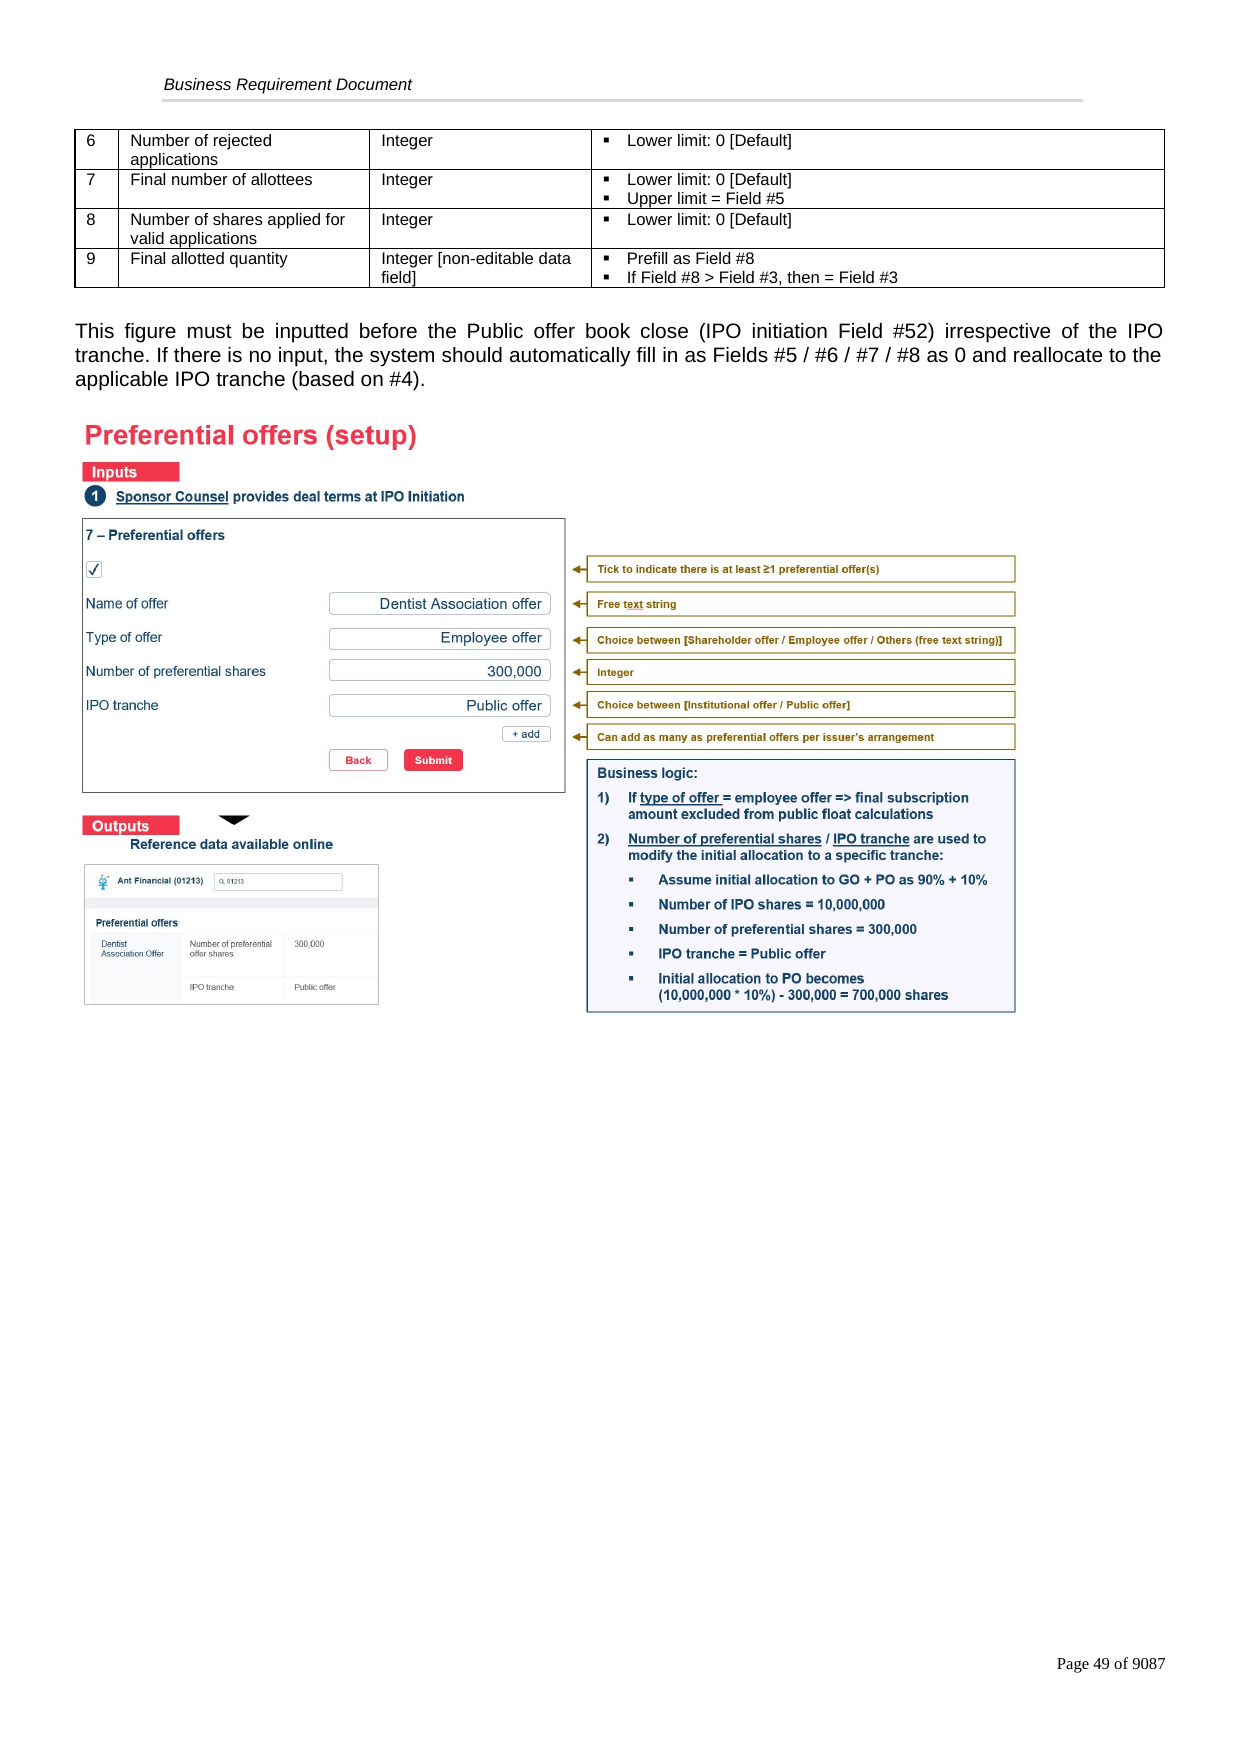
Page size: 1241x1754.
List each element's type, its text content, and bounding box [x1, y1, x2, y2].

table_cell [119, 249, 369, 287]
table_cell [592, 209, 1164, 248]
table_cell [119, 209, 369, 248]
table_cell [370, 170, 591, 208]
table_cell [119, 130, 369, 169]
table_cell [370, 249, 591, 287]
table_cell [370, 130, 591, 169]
picture [75, 420, 1021, 1017]
text This figure must be inputted before the Public offer book close (IPO initiation Field #52) irrespective of the IPO tranche. If there is no input, the system should automatically fill in as Fields #5 / #6 / #7 / #8 as 0 and reallocate to the applicable IPO tranche (based on #4). [75, 318, 1165, 390]
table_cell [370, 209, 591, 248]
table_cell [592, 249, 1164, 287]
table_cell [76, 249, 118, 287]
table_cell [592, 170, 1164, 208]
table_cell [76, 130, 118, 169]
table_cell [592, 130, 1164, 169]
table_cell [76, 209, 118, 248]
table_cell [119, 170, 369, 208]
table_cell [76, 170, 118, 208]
